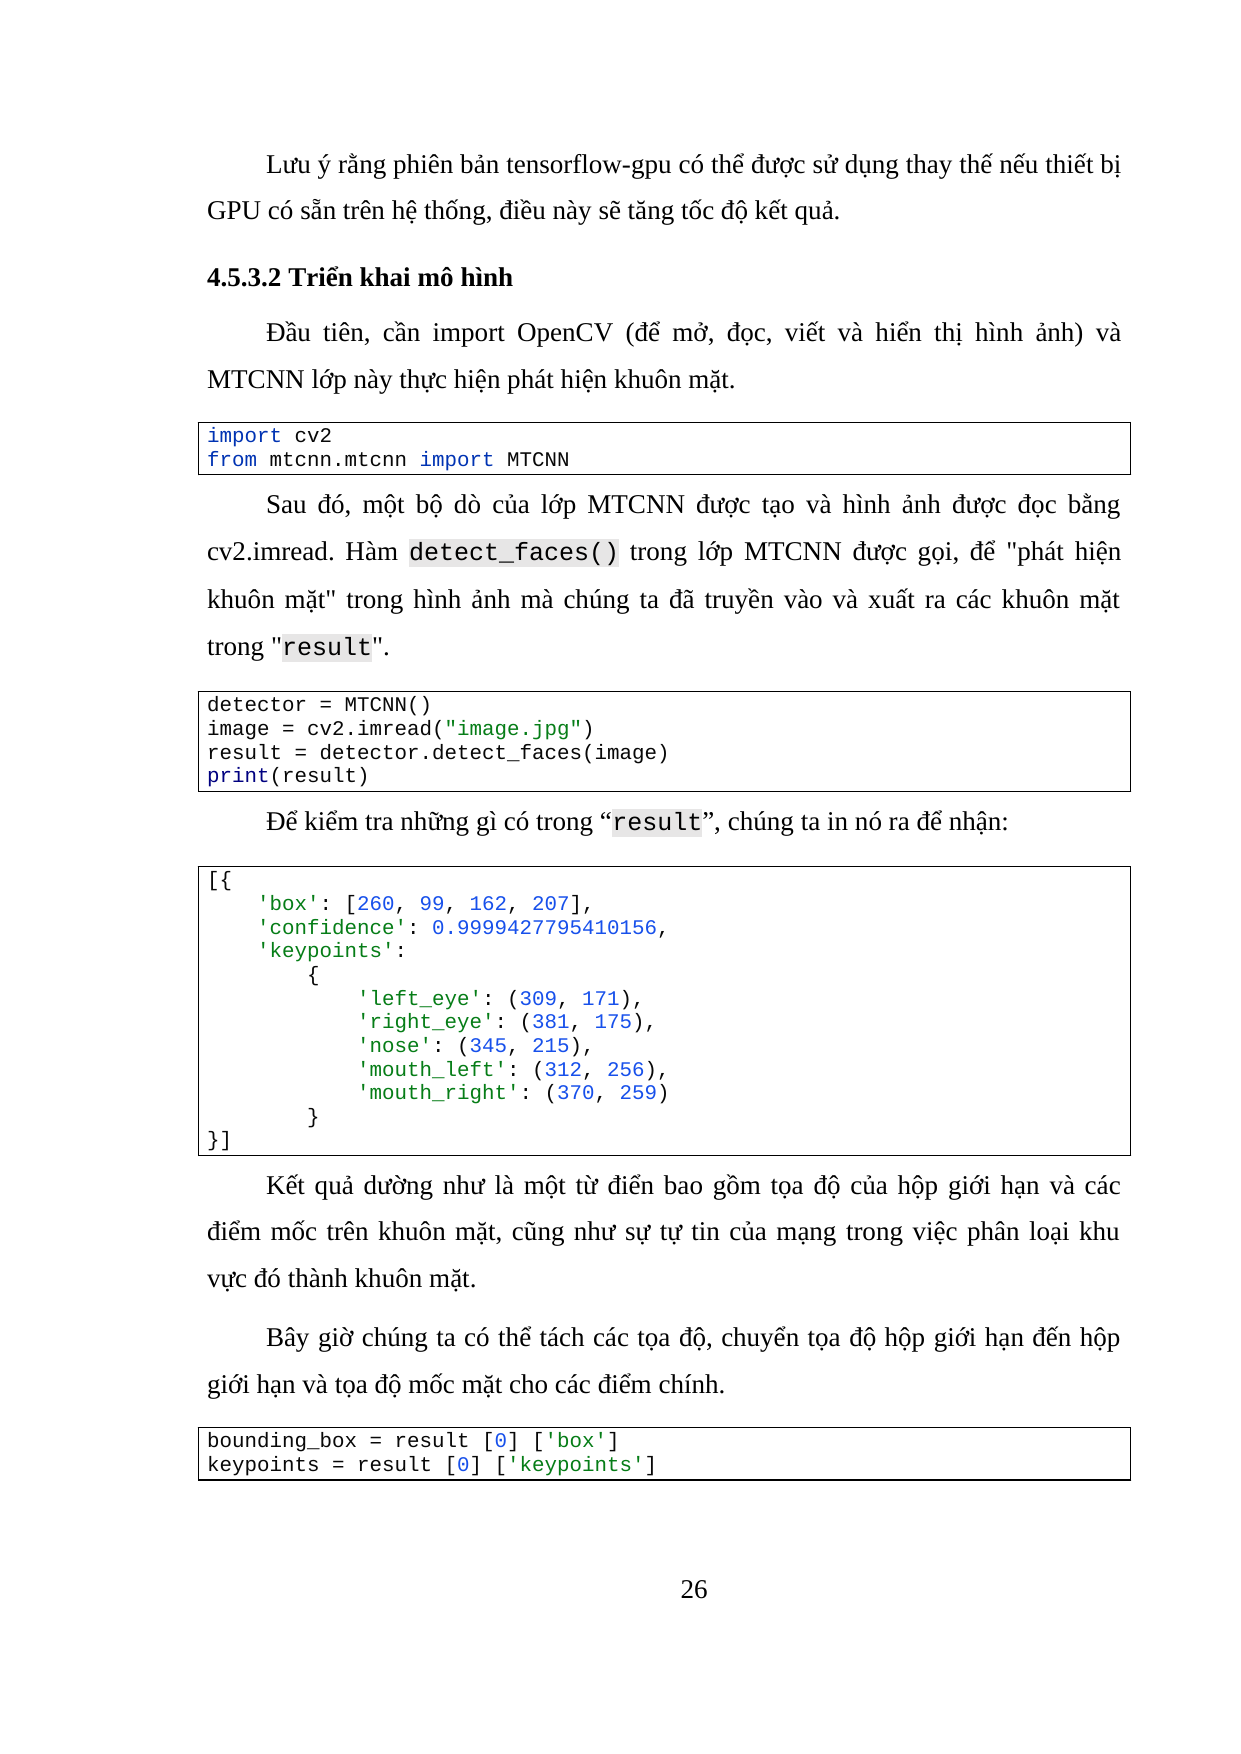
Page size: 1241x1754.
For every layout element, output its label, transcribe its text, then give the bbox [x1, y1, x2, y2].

text Lưu ý rằng phiên bản tensorflow-gpu có thể được sử dụng thay thế nếu thiết bị GPU có sẵn trên hệ thống, điều này sẽ tăng tốc độ kết quả. [207, 148, 1122, 226]
text Bây giờ chúng ta có thể tách các tọa độ, chuyển tọa độ hộp giới hạn đến hộp giới hạn và tọa độ mốc mặt cho các điểm chính. [207, 1321, 1122, 1399]
text Kết quả dường như là một từ điển bao gồm tọa độ của hộp giới hạn và các điểm mốc trên khuôn mặt, cũng như sự tự tin của mạng trong việc phân loại khu vực đó thành khuôn mặt. [207, 1169, 1122, 1293]
text Sau đó, một bộ dò của lớp MTCNN được tạo và hình ảnh được đọc bằng cv2.imread. Hàm detect_faces() trong lớp MTCNN được gọi, để "phát hiện khuôn mặt" trong hình ảnh mà chúng ta đã truyền vào và xuất ra các khuôn mặt trong "result". [207, 488, 1122, 662]
text print(result) [199, 762, 1130, 791]
text [{ 'box': [260, 99, 162, 207], 'confidence': 0.9999427795410156, 'keypoints': { 'left_eye': (309, 171), 'right_eye': (381, 175), 'nose': (345, 215), 'mouth_left': (312, 256), 'mouth_right': (370, 259) } }] [199, 867, 1130, 1155]
subtitle Triển khai mô hình [207, 266, 1122, 291]
text import cv2 from mtcnn.mtcnn import MTCNN [199, 423, 1130, 474]
text Để kiểm tra những gì có trong “result”, chúng ta in nó ra để nhận: [207, 804, 1122, 837]
text Đầu tiên, cần import OpenCV (để mở, đọc, viết và hiển thị hình ảnh) và MTCNN lớp này thực hiện phát hiện khuôn mặt. [207, 316, 1122, 394]
text bounding_box = result [0] ['box'] keypoints = result [0] ['keypoints'] [199, 1428, 1130, 1479]
text detector = MTCNN() image = cv2.imread("image.jpg") result = detector.detect_faces(image) [199, 692, 1130, 762]
